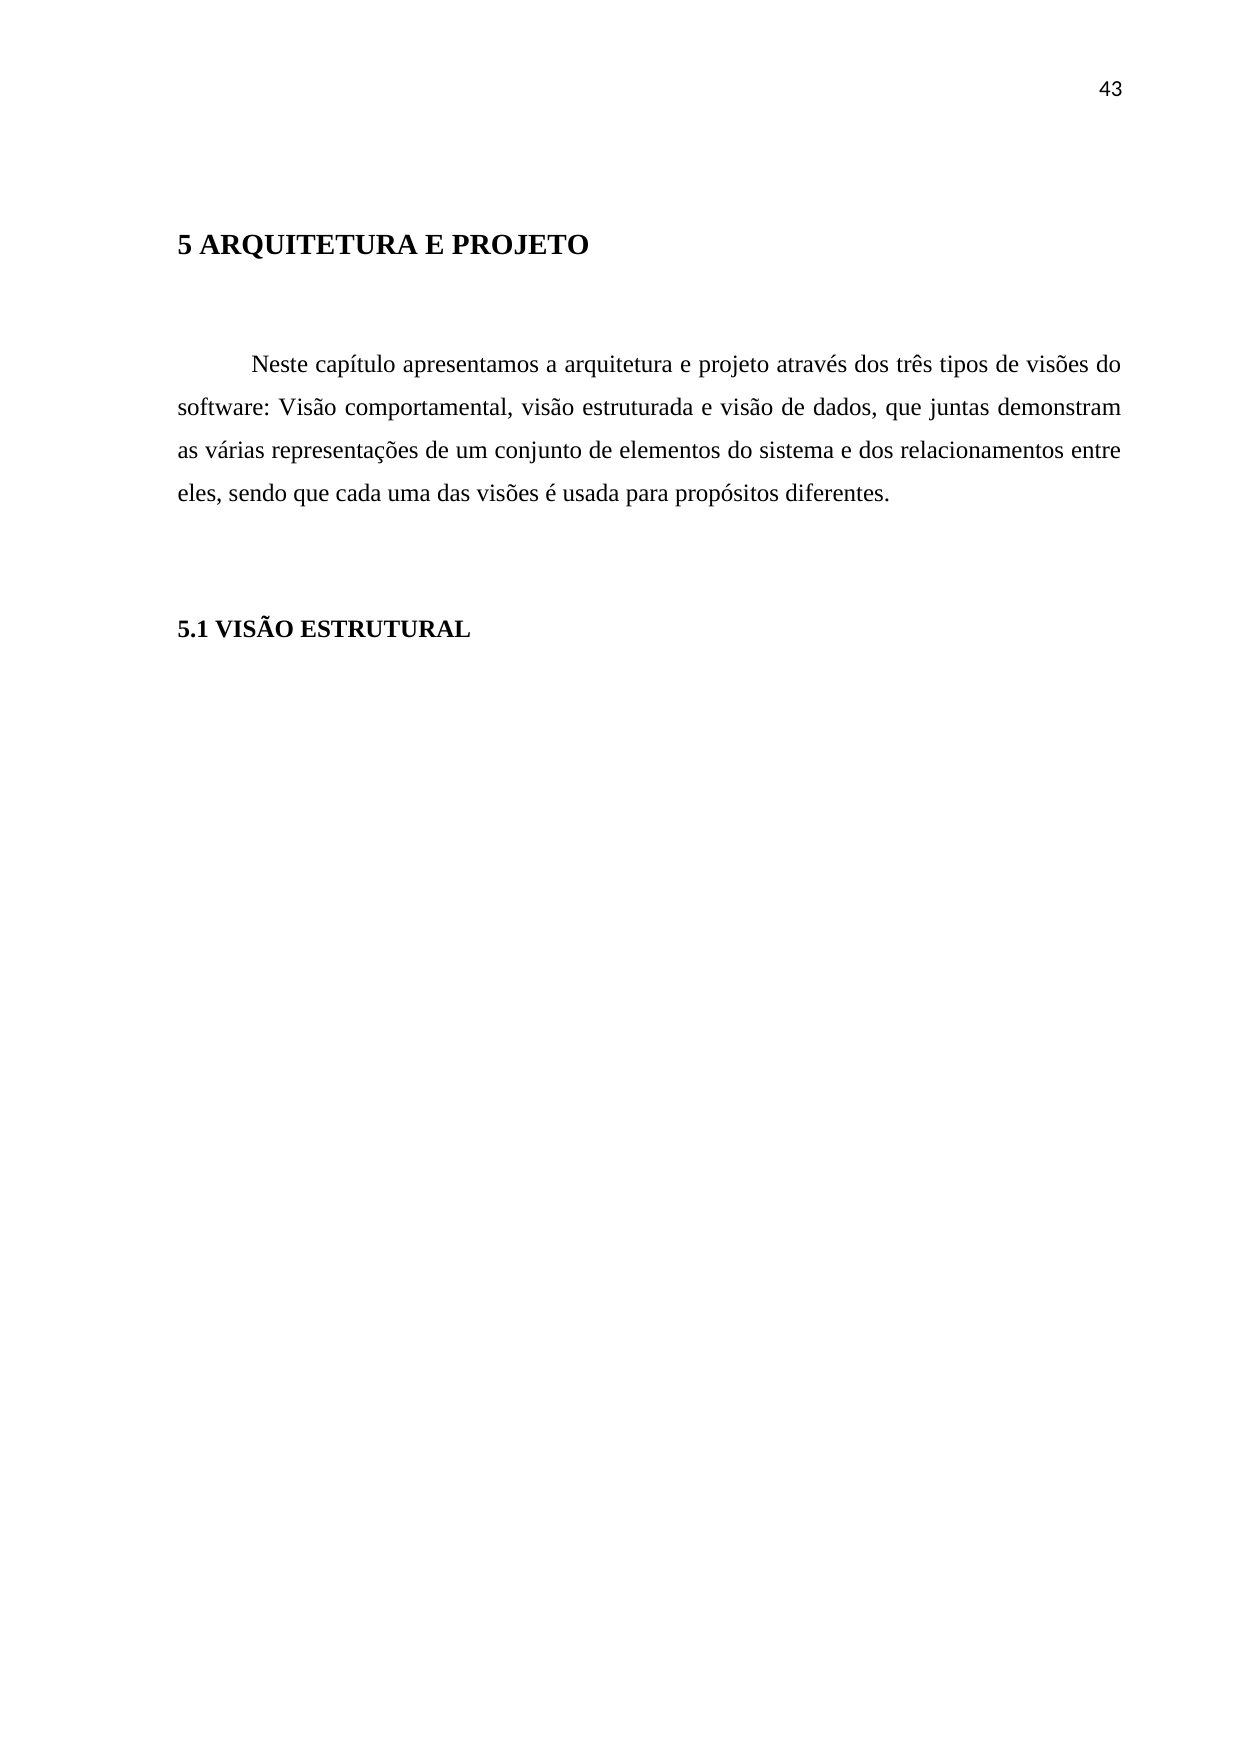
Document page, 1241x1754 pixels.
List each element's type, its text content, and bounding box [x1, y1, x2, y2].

subtitle 5.1 VISÃO ESTRUTURAL [177, 614, 1122, 643]
subtitle 5 ARQUITETURA E PROJETO [177, 227, 1122, 261]
text Neste capítulo apresentamos a arquitetura e projeto através dos três tipos de visões do software: Visão comportamental, visão estruturada e visão de dados, que juntas demonstram as várias representações de um conjunto de elementos do sistema e dos relacionamentos entre eles, sendo que cada uma das visões é usada para propósitos diferentes. [177, 349, 1122, 507]
